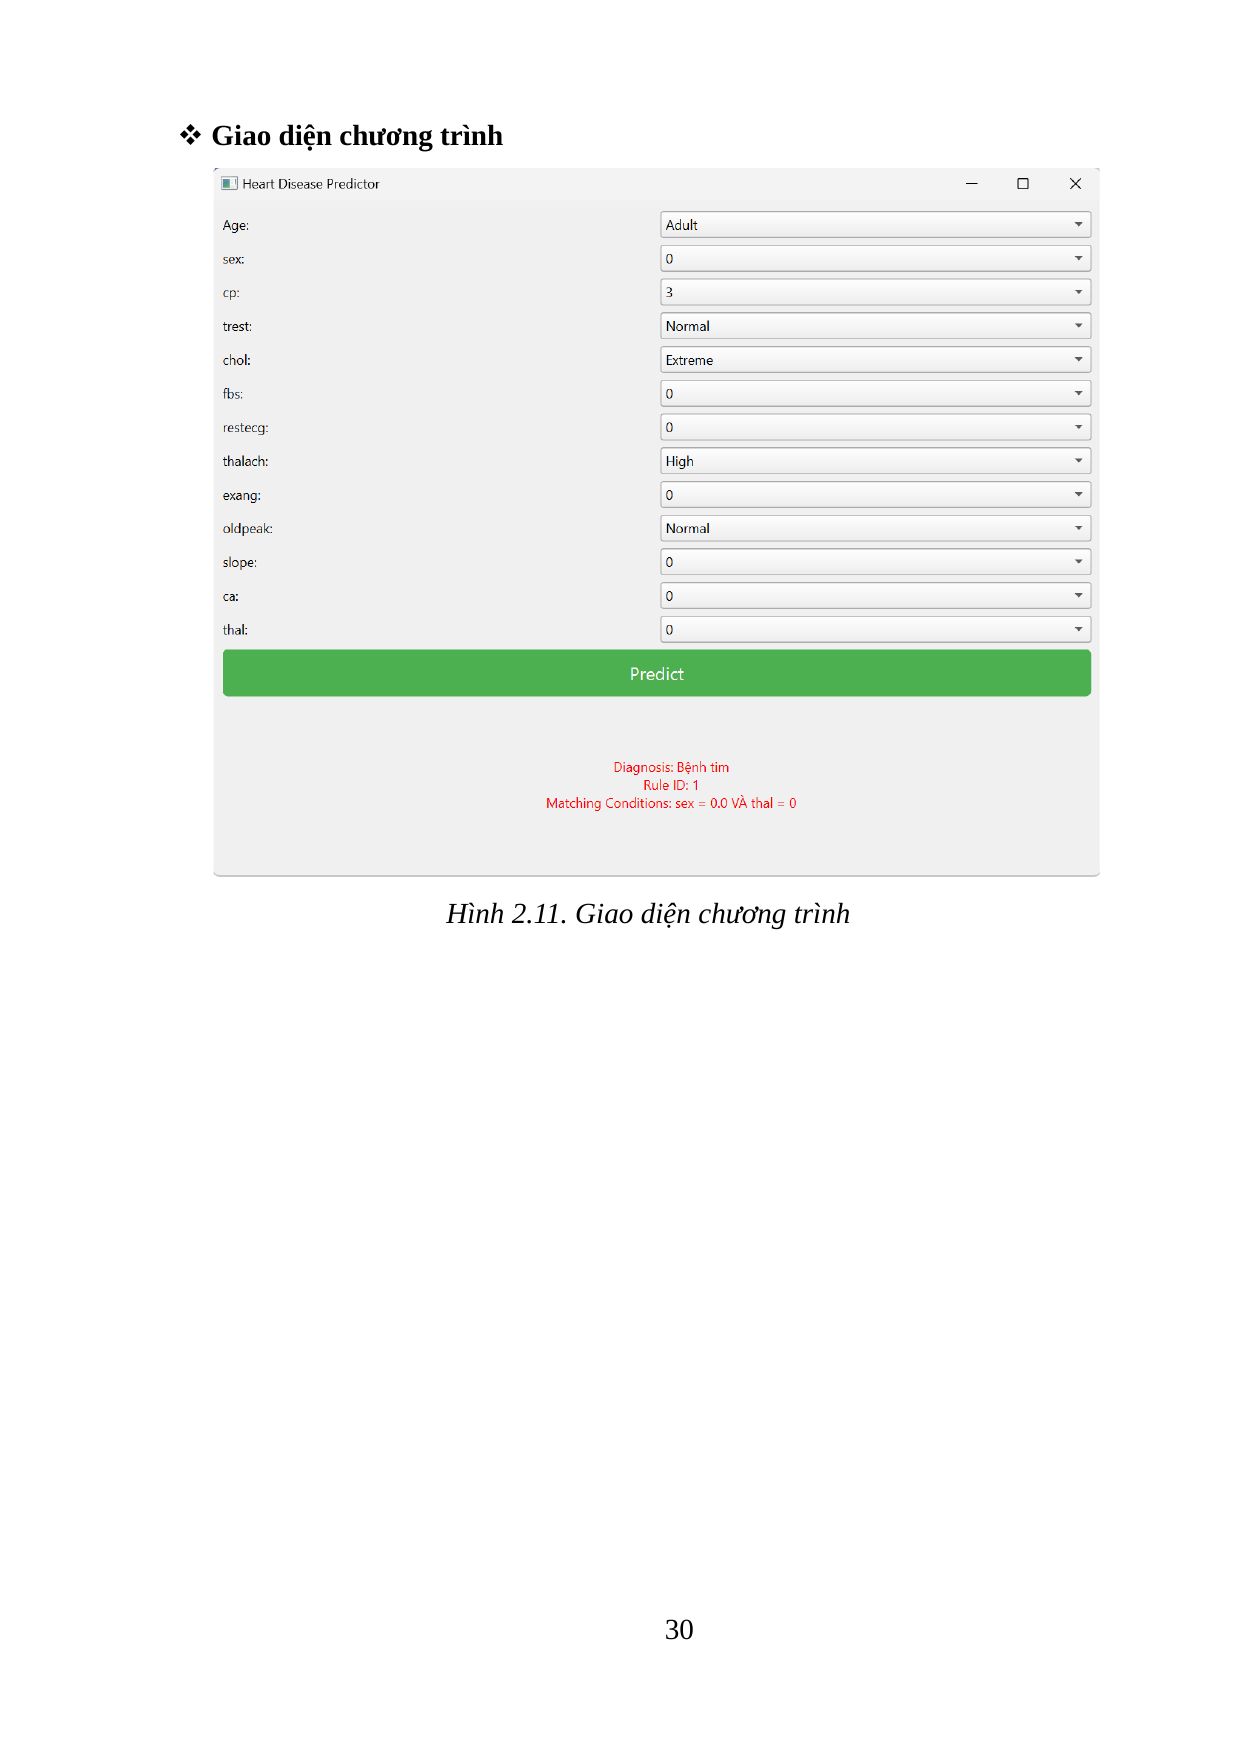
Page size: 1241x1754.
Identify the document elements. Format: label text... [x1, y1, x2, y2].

text Hình 2.11. Giao diện chương trình [177, 896, 1122, 930]
picture [213, 168, 1100, 880]
text Giao diện chương trình [177, 118, 1122, 152]
